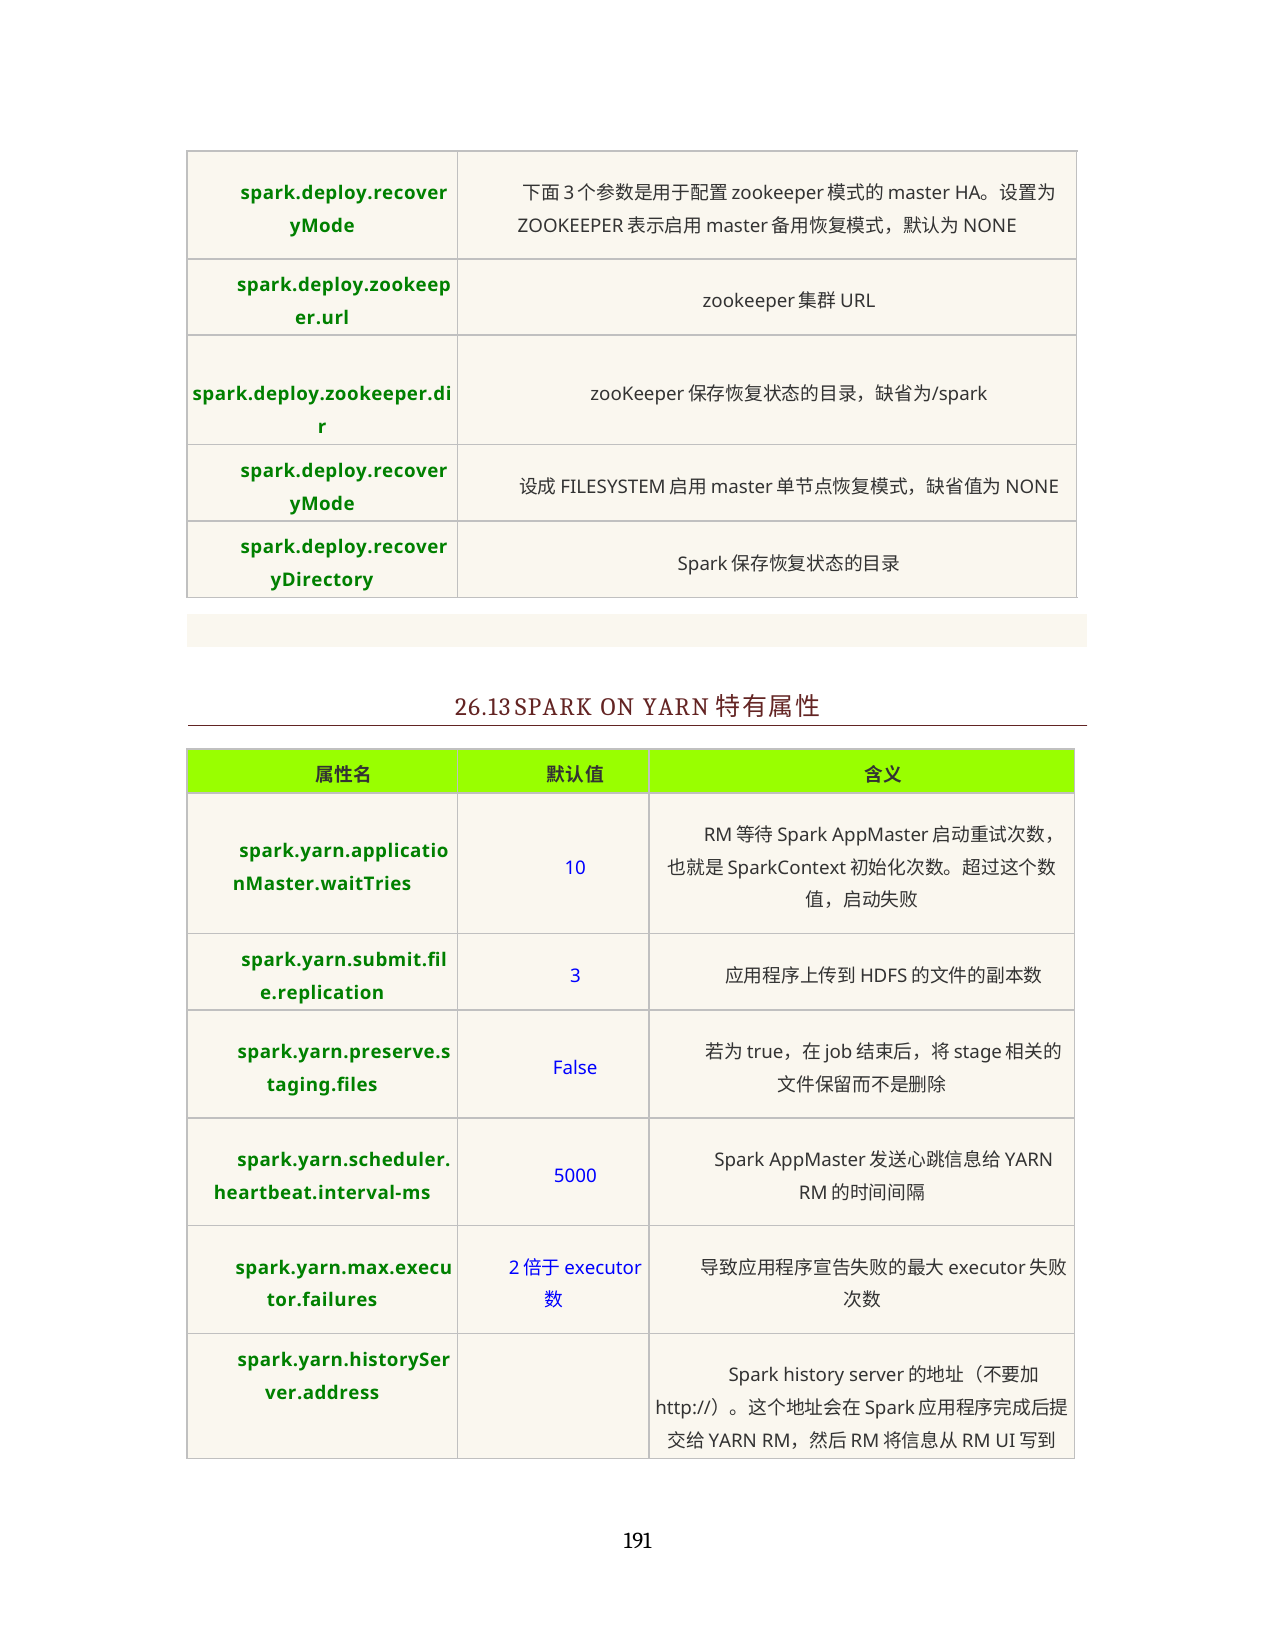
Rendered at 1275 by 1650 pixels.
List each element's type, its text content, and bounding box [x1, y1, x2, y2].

table_cell 导致应用程序宣告失败的最大executor失败次数 [650, 1226, 1074, 1333]
table_header 默认值 [458, 750, 648, 792]
table_cell Spark保存恢复状态的目录 [458, 522, 1076, 597]
table_cell spark.deploy.recoveryMode [188, 152, 457, 258]
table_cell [188, 1334, 457, 1458]
table_cell zookeeper集群URL [458, 260, 1076, 334]
table_cell 5000 [458, 1119, 648, 1225]
table_cell 设成FILESYSTEM启用master单节点恢复模式，缺省值为NONE [458, 445, 1076, 520]
table_cell 下面3个参数是用于配置zookeeper模式的master HA。设置为ZOOKEEPER表示启用master备用恢复模式，默认为NONE [458, 152, 1076, 258]
table_cell Spark AppMaster发送心跳信息给YARN RM的时间间隔 [650, 1119, 1074, 1225]
table_cell 10 [458, 794, 648, 933]
table_cell spark.deploy.zookeeper.dir [188, 336, 457, 444]
table_cell 应用程序上传到HDFS的文件的副本数 [650, 934, 1074, 1009]
table_cell spark.deploy.zookeeper.url [188, 260, 457, 334]
table_cell spark.yarn.applicationMaster.waitTries [188, 794, 457, 933]
table_cell spark.yarn.preserve.staging.files [188, 1011, 457, 1117]
table_cell spark.yarn.scheduler.heartbeat.interval-ms [188, 1119, 457, 1225]
table_cell zooKeeper保存恢复状态的目录，缺省为/spark [458, 336, 1076, 444]
table_cell 若为true，在job结束后，将stage相关的文件保留而不是删除 [650, 1011, 1074, 1117]
table_cell spark.yarn.max.executor.failures [188, 1226, 457, 1333]
table_cell spark.yarn.submit.file.replication [188, 934, 457, 1009]
table_cell False [458, 1011, 648, 1117]
table_header 属性名 [188, 750, 457, 792]
table_cell 2倍于executor数 [458, 1226, 648, 1333]
table_cell [458, 1334, 648, 1458]
table_cell RM等待Spark AppMaster启动重试次数，也就是SparkContext初始化次数。超过这个数值，启动失败 [650, 794, 1074, 933]
table_header 含义 [650, 750, 1074, 792]
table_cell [650, 1334, 1074, 1458]
subtitle Spark on Yarn特有属性 [187, 688, 1087, 726]
table_cell 3 [458, 934, 648, 1009]
table_cell spark.deploy.recoveryDirectory [188, 522, 457, 597]
table_cell spark.deploy.recoveryMode [188, 445, 457, 520]
